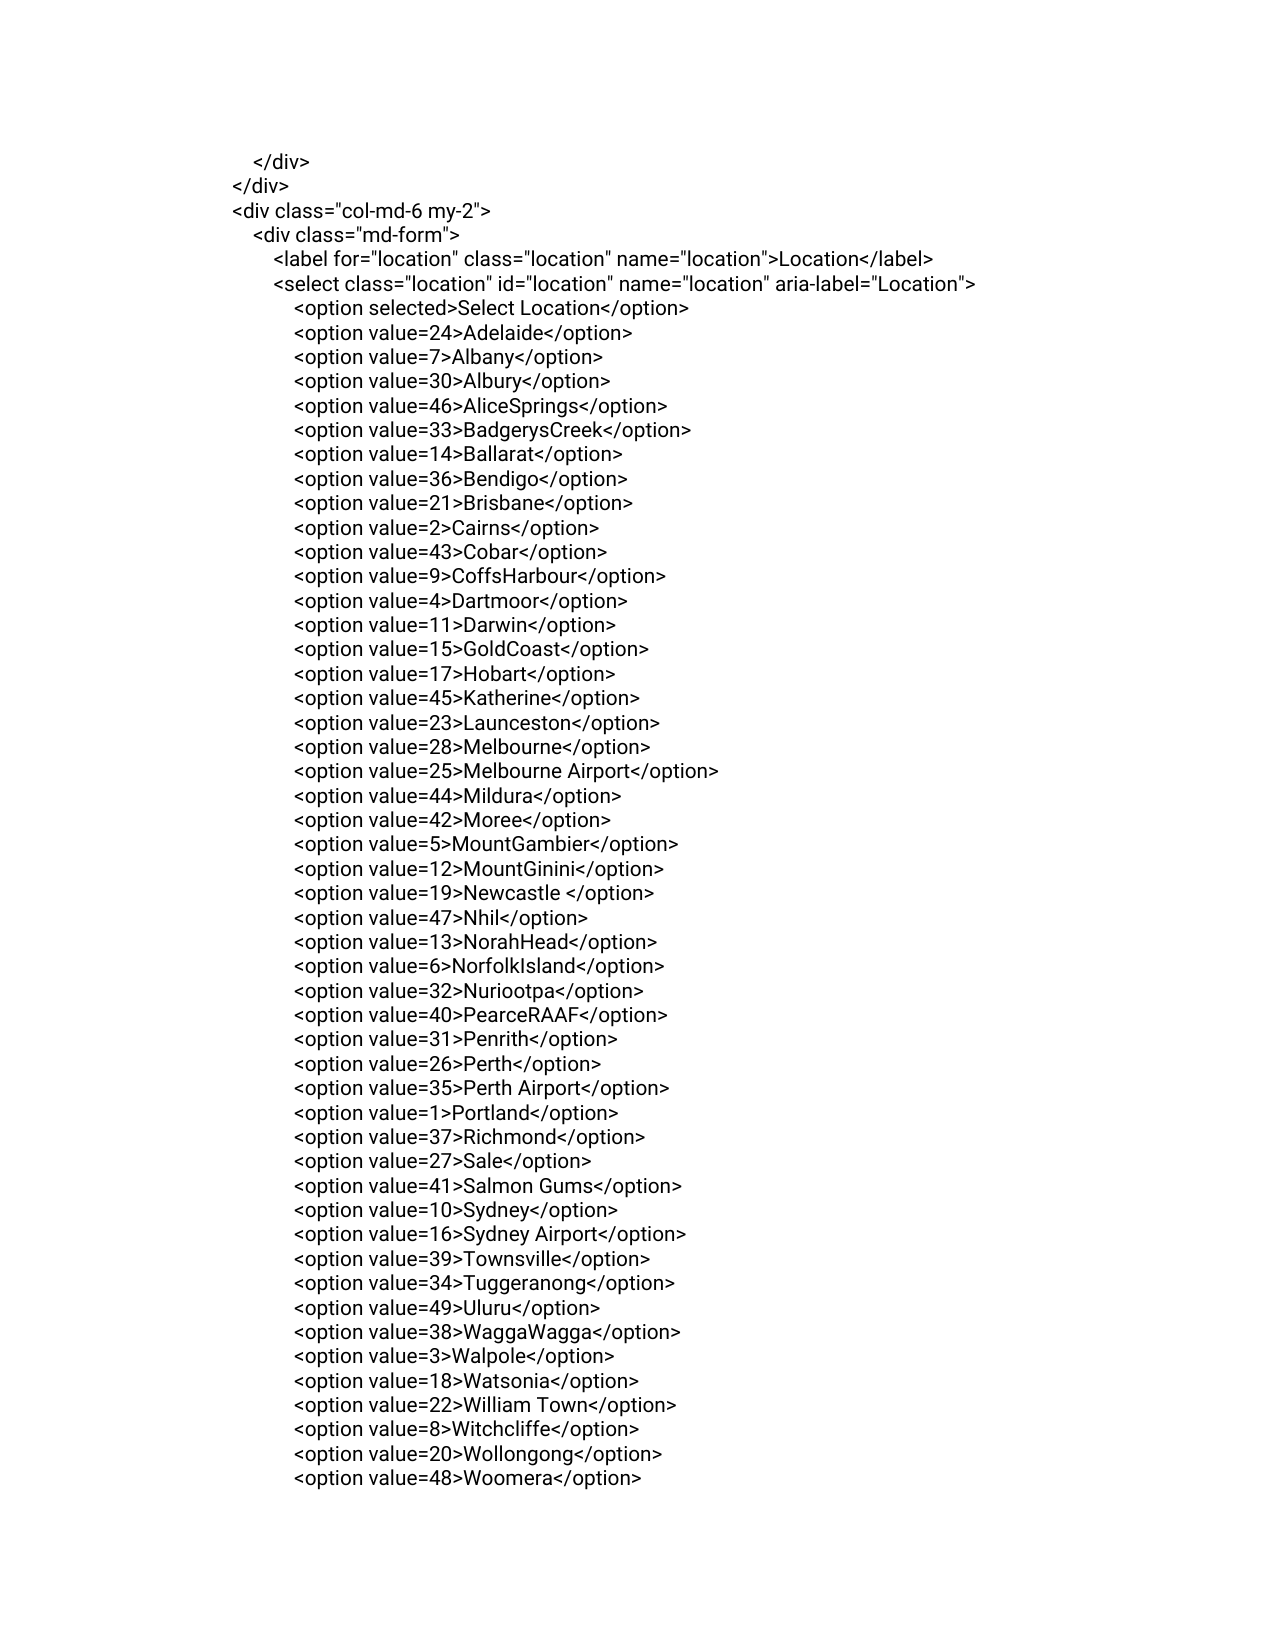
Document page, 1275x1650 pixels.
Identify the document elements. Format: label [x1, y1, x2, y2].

text [150, 150, 1125, 1491]
